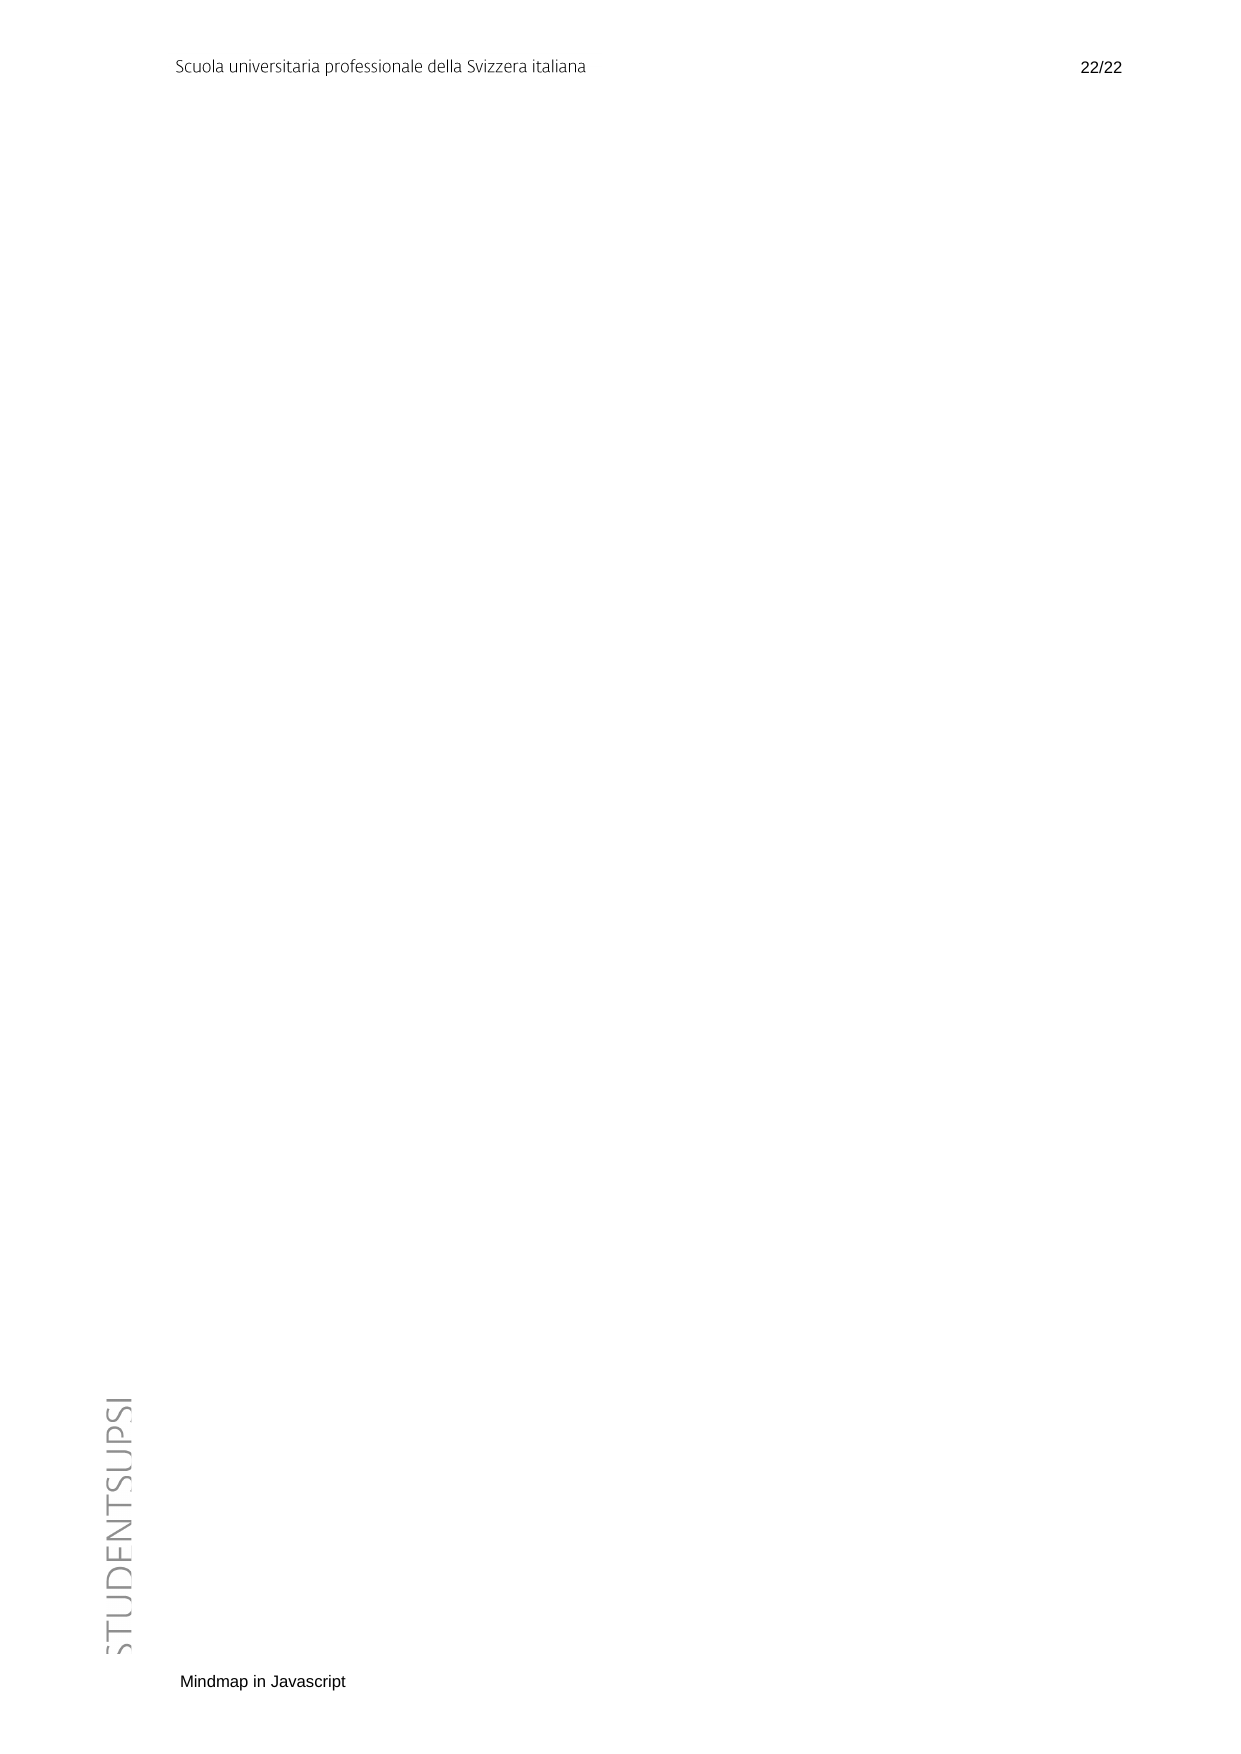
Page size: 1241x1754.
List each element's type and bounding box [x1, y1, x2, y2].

picture [106, 1399, 132, 1654]
picture [168, 53, 602, 80]
